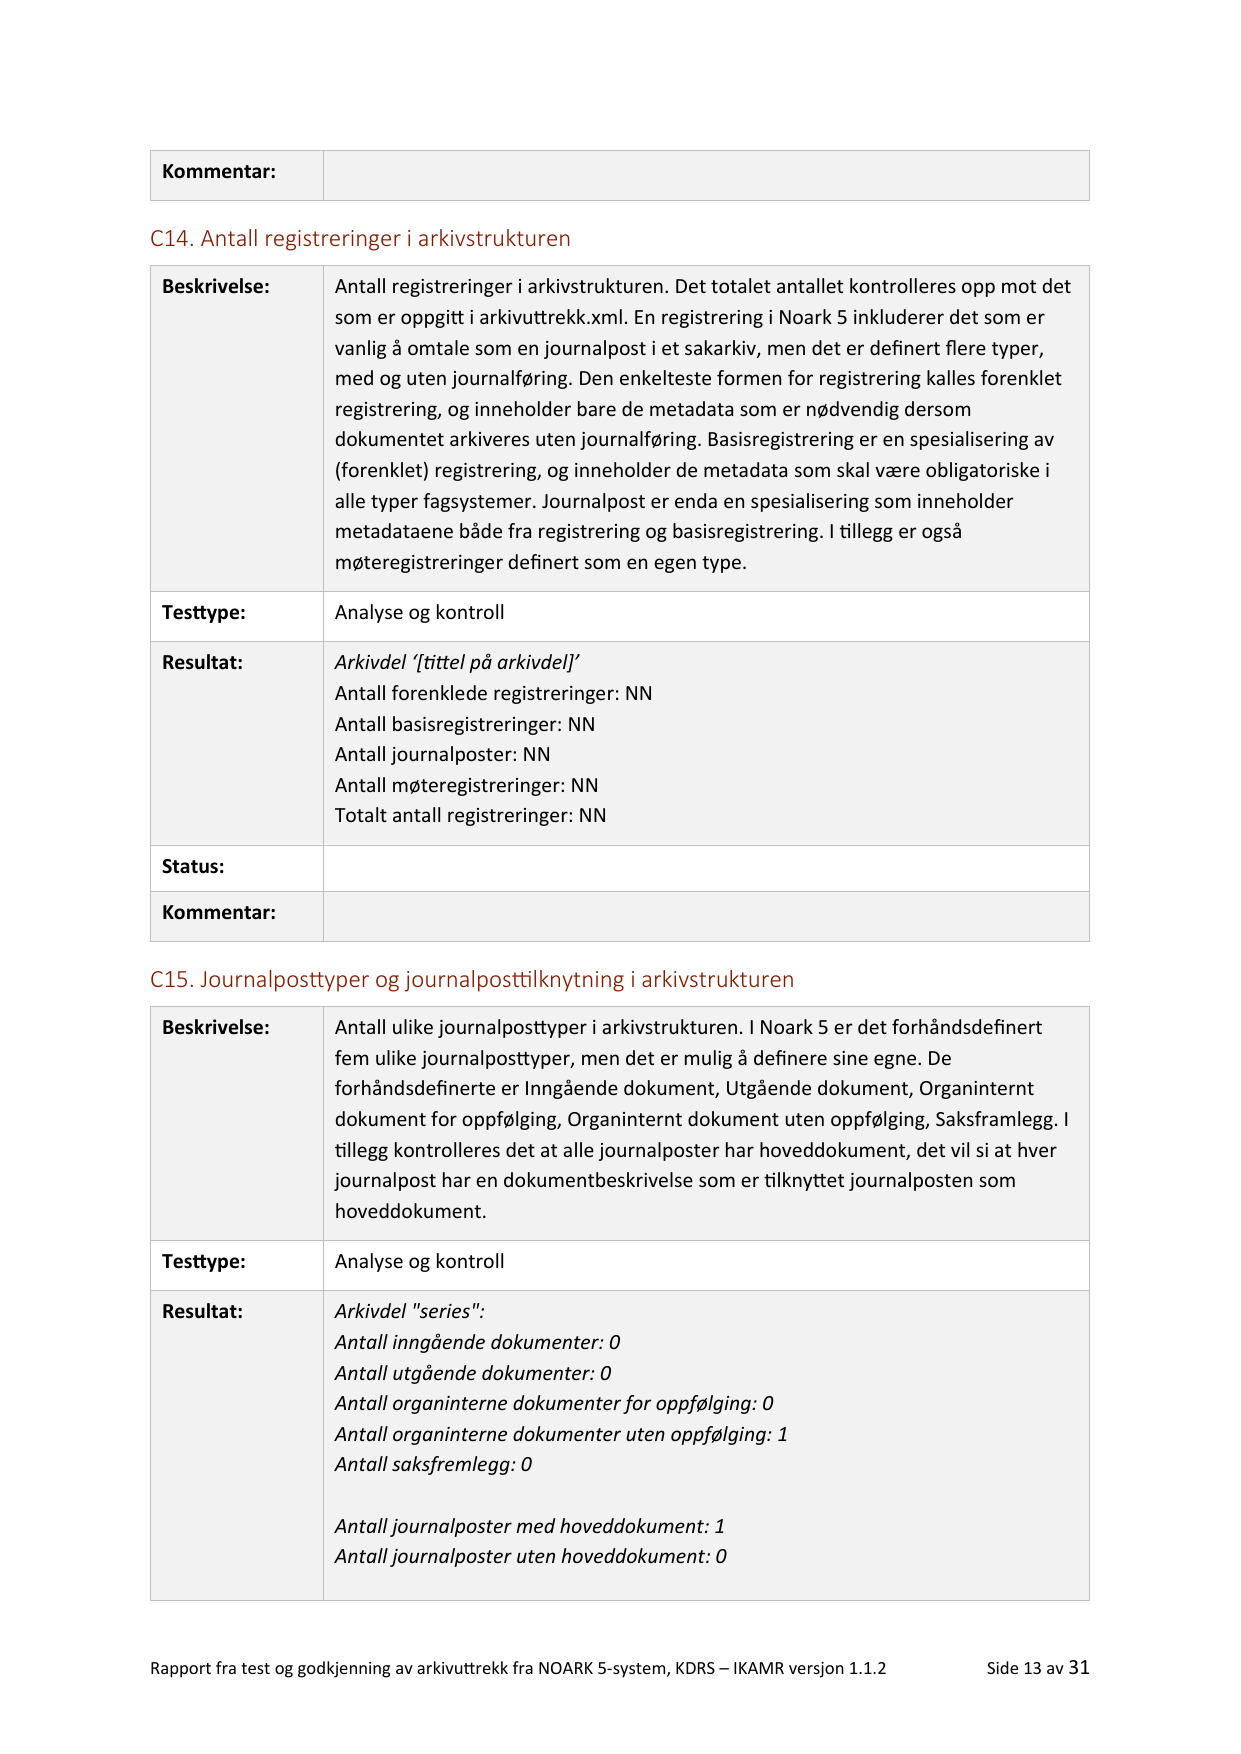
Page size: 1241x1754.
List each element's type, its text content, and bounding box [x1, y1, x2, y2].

table_cell Arkivdel ‘[tittel på arkivdel]’ Antall forenklede registreringer: NN Antall basisregistreringer: NN Antall journalposter: NN Antall møteregistreringer: NN Totalt antall registreringer: NN [324, 642, 1089, 844]
subtitle C14. Antall registreringer i arkivstrukturen [150, 222, 1090, 253]
table_cell Analyse og kontroll [324, 592, 1089, 641]
table_cell Analyse og kontroll [324, 1241, 1089, 1290]
table_cell Resultat: [151, 1291, 323, 1600]
table_header Antall registreringer i arkivstrukturen. Det totalet antallet kontrolleres opp mot det som er oppgitt i arkivuttrekk.xml. En registrering i Noark 5 inkluderer det som er vanlig å omtale som en journalpost i et sakarkiv, men det er definert flere typer, med og uten journalføring. Den enkelteste formen for registrering kalles forenklet registrering, og inneholder bare de metadata som er nødvendig dersom dokumentet arkiveres uten journalføring. Basisregistrering er en spesialisering av (forenklet) registrering, og inneholder de metadata som skal være obligatoriske i alle typer fagsystemer. Journalpost er enda en spesialisering som inneholder metadataene både fra registrering og basisregistrering. I tillegg er også møteregistreringer definert som en egen type. [324, 266, 1089, 591]
table_cell Kommentar: [151, 892, 323, 941]
table_cell [324, 892, 1089, 941]
table_cell [324, 846, 1089, 891]
table_cell Testtype: [151, 1241, 323, 1290]
table_header Antall ulike journalposttyper i arkivstrukturen. I Noark 5 er det forhåndsdefinert fem ulike journalposttyper, men det er mulig å definere sine egne. De forhåndsdefinerte er Inngående dokument, Utgående dokument, Organinternt dokument for oppfølging, Organinternt dokument uten oppfølging, Saksframlegg. I tillegg kontrolleres det at alle journalposter har hoveddokument, det vil si at hver journalpost har en dokumentbeskrivelse som er tilknyttet journalposten som hoveddokument. [324, 1007, 1089, 1240]
table_cell Kommentar: [151, 151, 323, 200]
table_cell [324, 151, 1089, 200]
table_cell Resultat: [151, 642, 323, 844]
subtitle C15. Journalposttyper og journalposttilknytning i arkivstrukturen [150, 963, 1090, 993]
table_header Beskrivelse: [151, 266, 323, 591]
table_cell Testtype: [151, 592, 323, 641]
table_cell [324, 1291, 1089, 1600]
table_cell Status: [151, 846, 323, 891]
table_header Beskrivelse: [151, 1007, 323, 1240]
